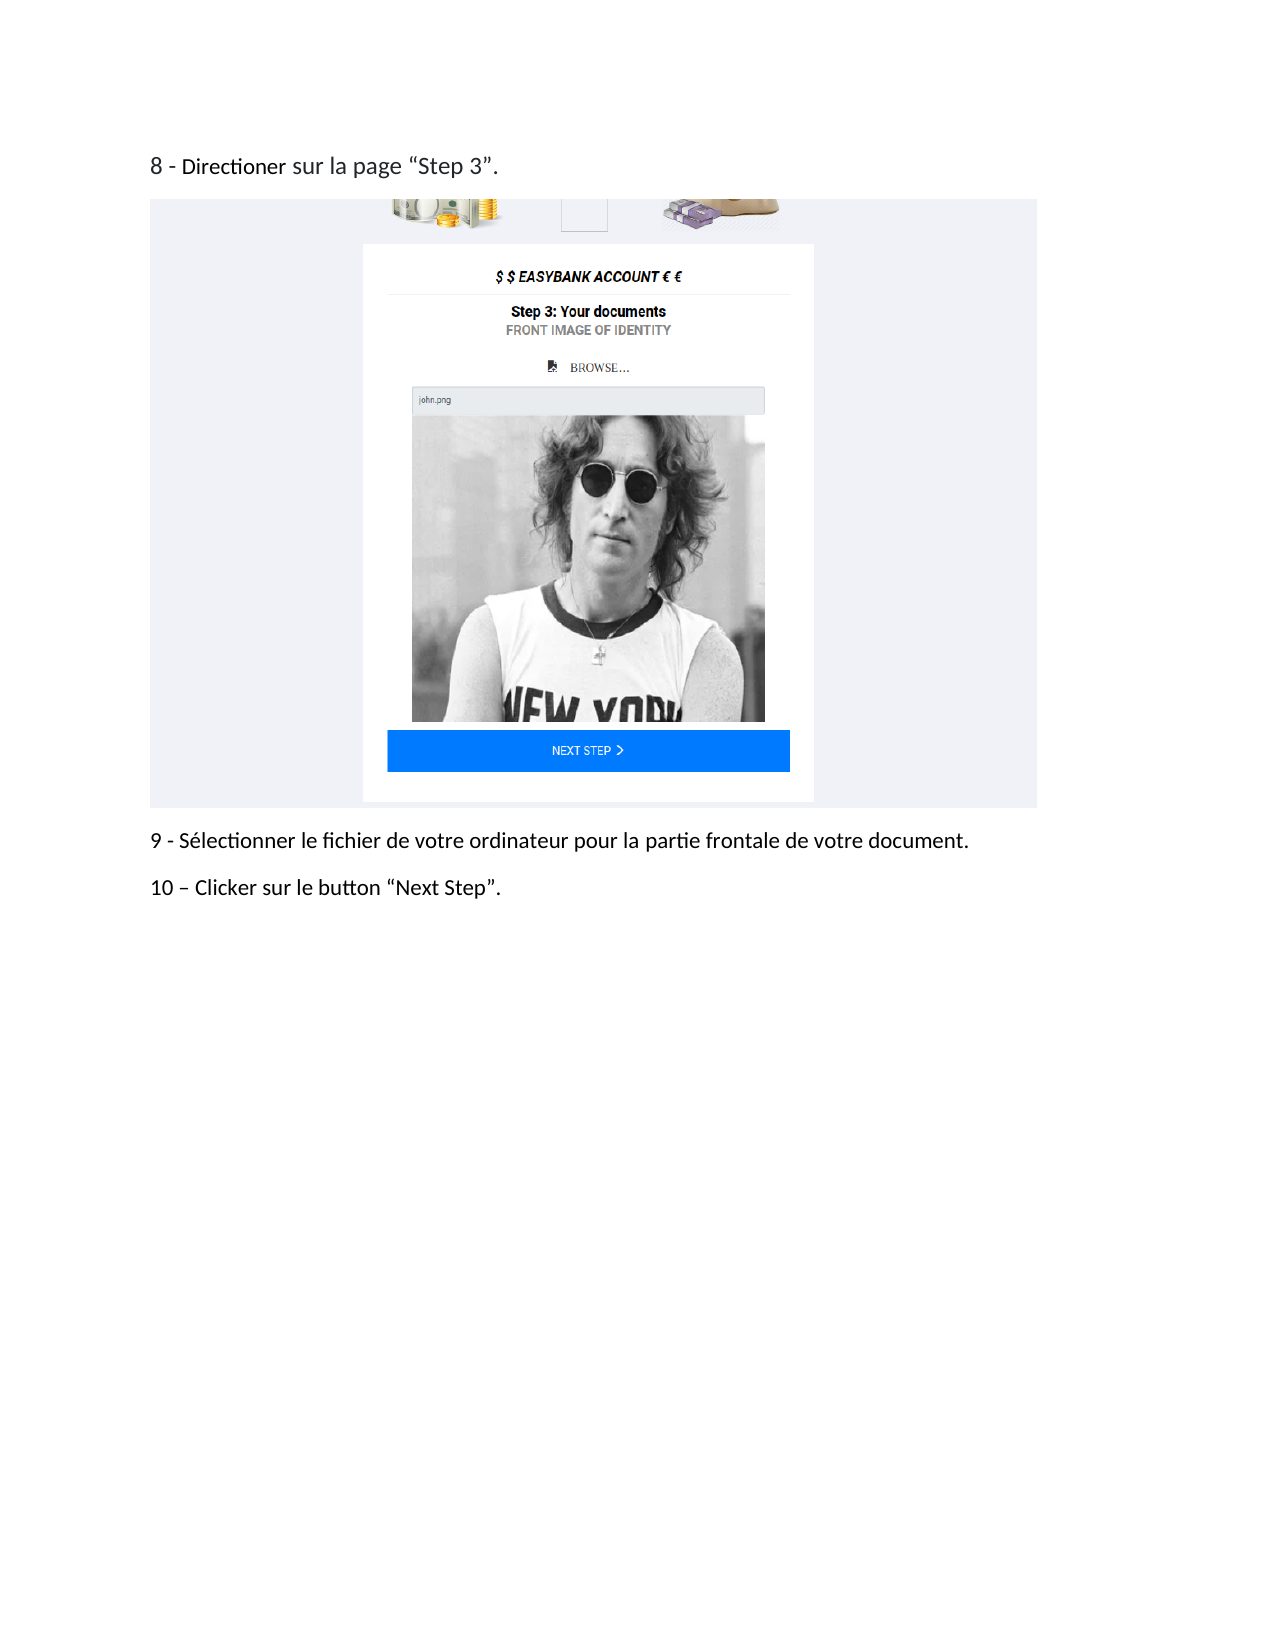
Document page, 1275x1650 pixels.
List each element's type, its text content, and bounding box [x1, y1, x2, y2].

picture [150, 199, 1038, 808]
text 9 - Sélectionner le fichier de votre ordinateur pour la partie frontale de votre document. [150, 826, 1125, 854]
text 8 - Directioner sur la page “Step 3”. [150, 150, 1125, 181]
text 10 – Clicker sur le button “Next Step”. [150, 873, 1125, 901]
